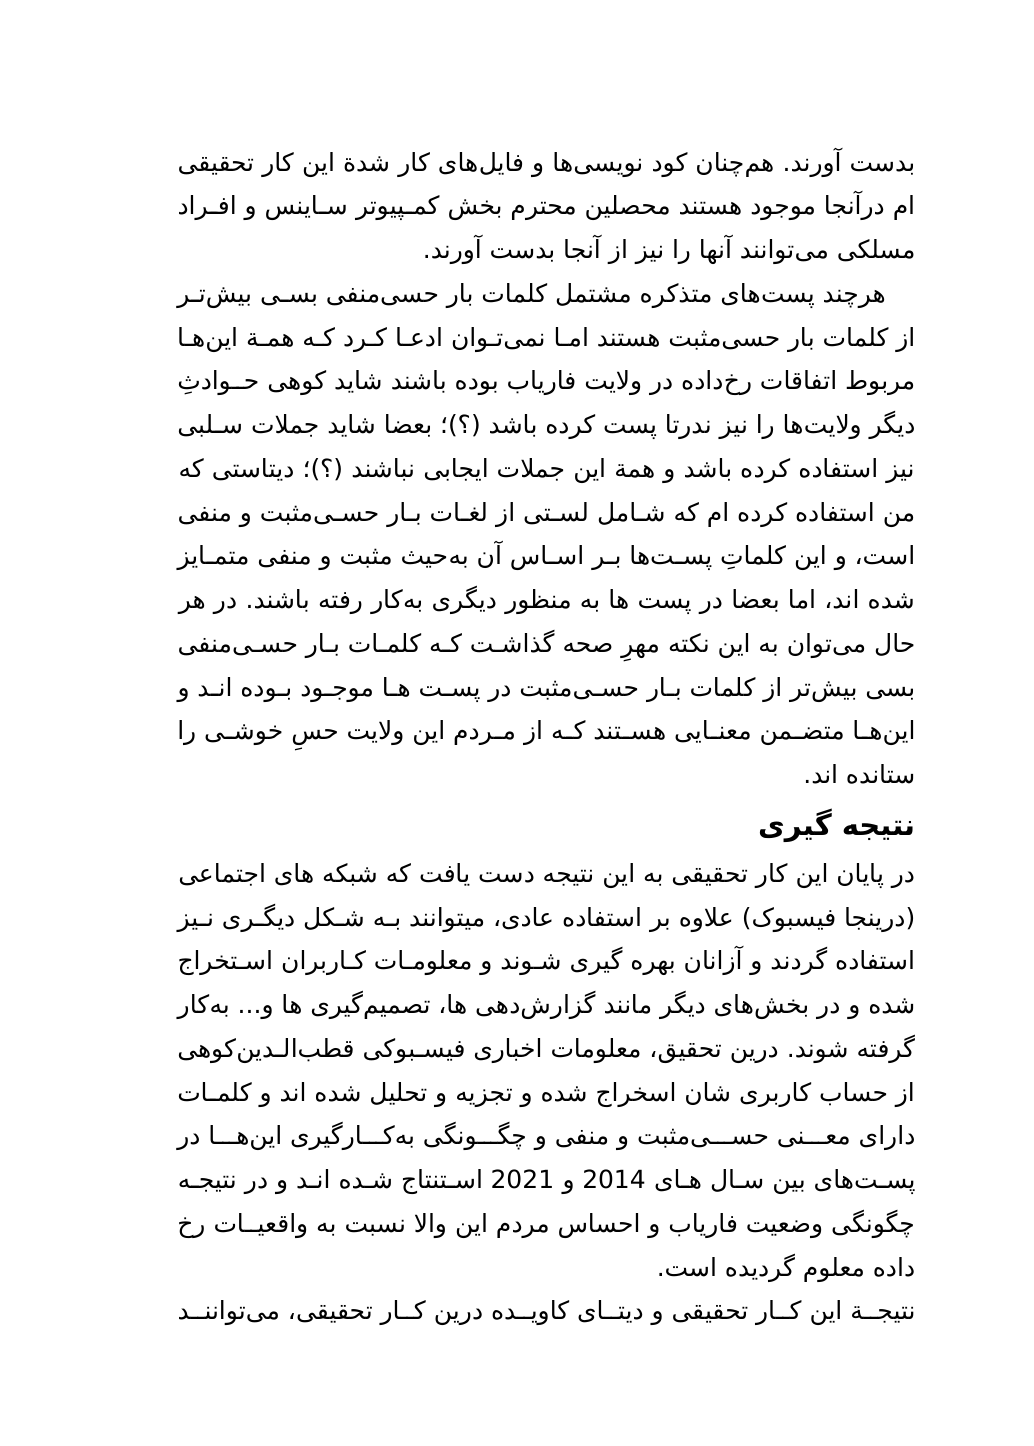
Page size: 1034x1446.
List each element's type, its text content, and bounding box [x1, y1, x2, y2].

text در پایان این کار تحقیقی به این نتیجه دست یافت که شبکه های اجتماعی (درینجا فیسبوک) علاوه بر استفاده عادی، میتوانند به شکل دیگری نیز استفاده گردند و آزانان بهره گیری شوند و معلومات کاربران استخراج شده و در بخش‌های دیگر مانند گزارش‌دهی ها، تصمیم‌گیری ها و... به‌کار گرفته شوند. درین تحقیق، معلومات اخباری فیسبوکی قطب‌الدین‌کوهی از حساب کاربری شان اسخراج شده و تجزیه و تحلیل شده اند و کلمات دارای معنی حسی‌مثبت و منفی و چگونگی به‌کارگیری این‌ها در پست‌های بین سال های 2014 و 2021 استنتاج شده اند و در نتیجه چگونگی وضعیت فاریاب و احساس مردم این والا نسبت به واقعیات رخ داده معلوم گردیده است. [177, 859, 915, 1282]
subtitle نتیجه گیری [177, 808, 915, 842]
text هرچند پست‌های متذکره مشتمل کلمات بار حسی‌منفی بسی بیش‌تر از کلمات بار حسی‌مثبت هستند اما نمی‌توان ادعا کرد که همة این‌ها مربوط اتفاقات رخ‌داده در ولایت فاریاب بوده باشند شاید کوهی حوادثِ دیگر ولایت‌ها را نیز ندرتا پست کرده باشد (؟)؛ بعضا شاید جملات سلبی نیز استفاده کرده باشد و همة این جملات ایجابی نباشند (؟)؛ دیتاستی که من استفاده کرده ام که شامل لستی از لغات بار حسی‌مثبت و منفی است، و این کلماتِ پست‌ها بر اساس آن به‌حیث مثبت و منفی متمایز شده اند، اما بعضا در پست ها به منظور دیگری به‌کار رفته باشند. در هر حال می‌توان به این نکته مهرِ صحه گذاشت که کلمات بار حسی‌منفی بسی بیش‌تر از کلمات بار حسی‌مثبت در پست ها موجود بوده اند و این‌ها متضمن معنایی هستند که از مردم این ولایت حسِ خوشی را ستانده اند. [177, 279, 915, 789]
